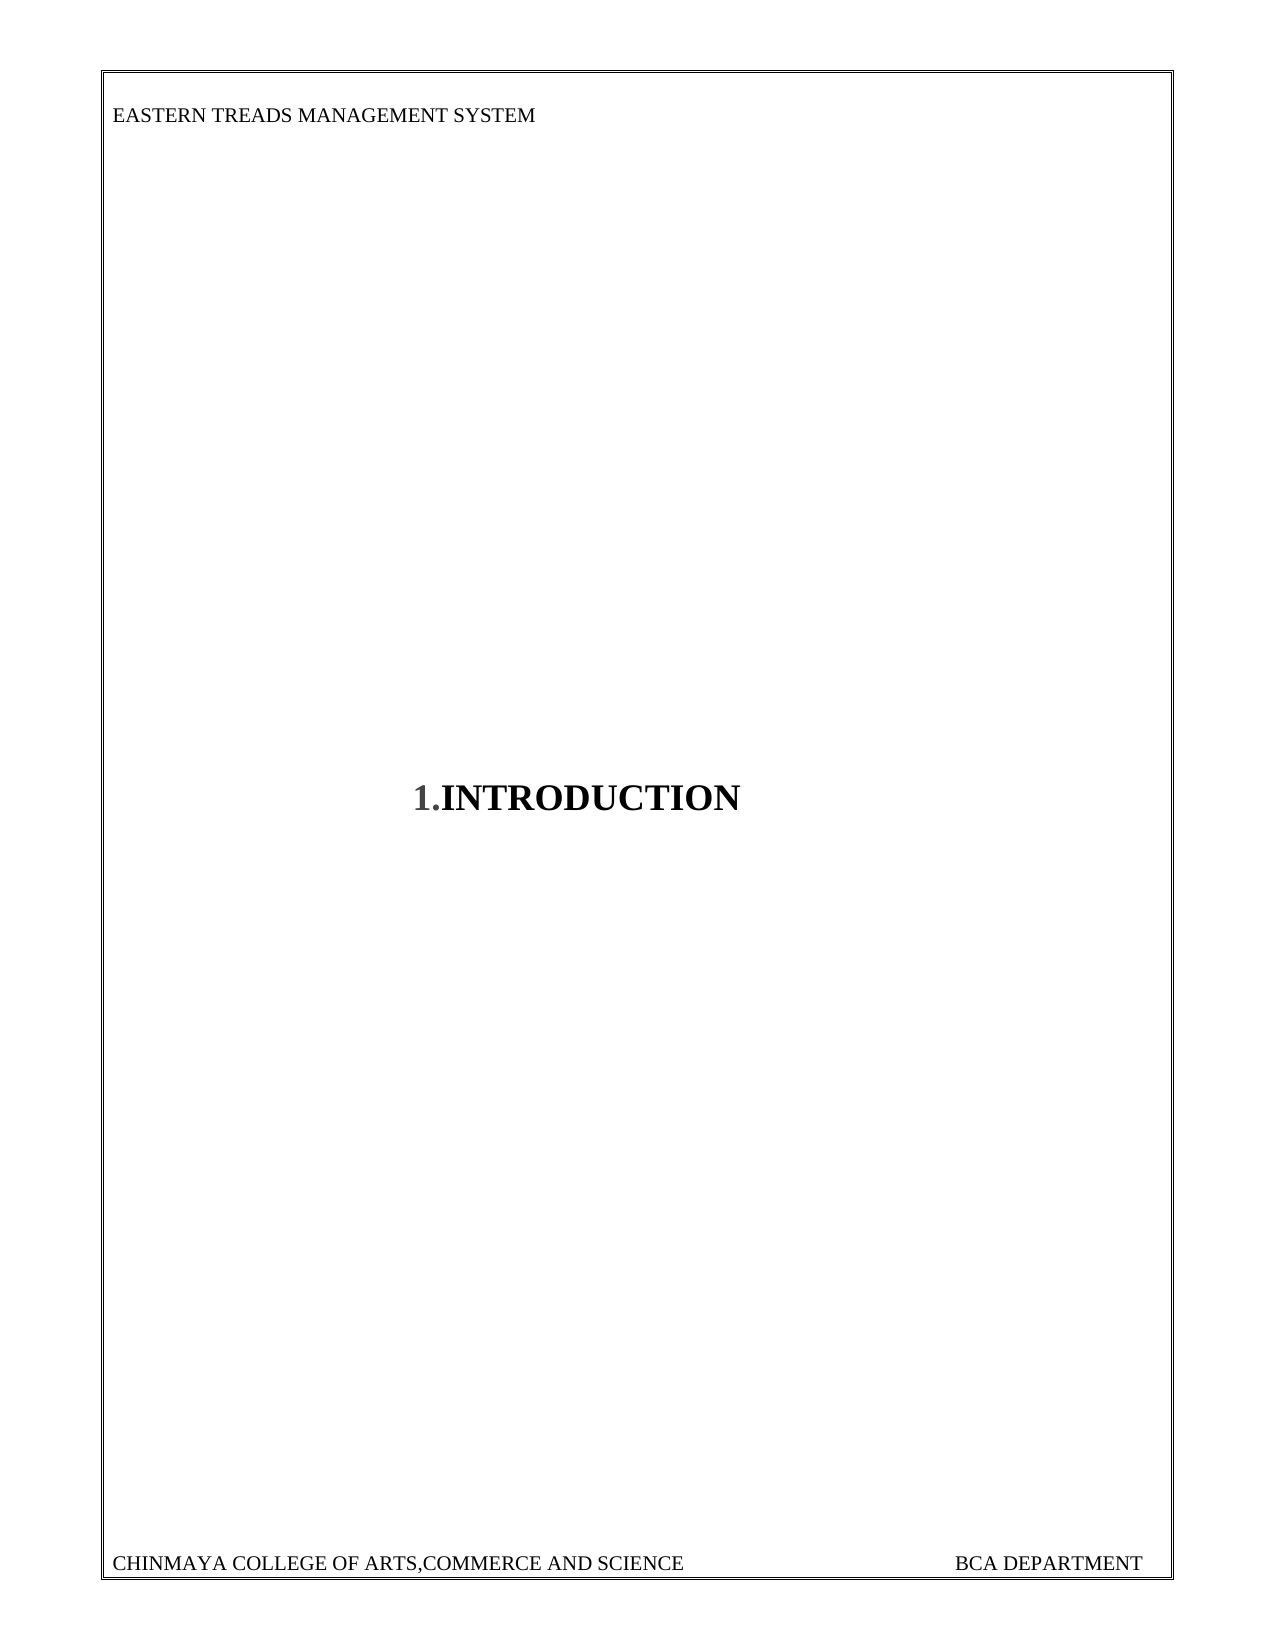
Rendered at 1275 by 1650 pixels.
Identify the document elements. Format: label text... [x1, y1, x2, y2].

text 1.INTRODUCTION [337, 775, 1162, 818]
